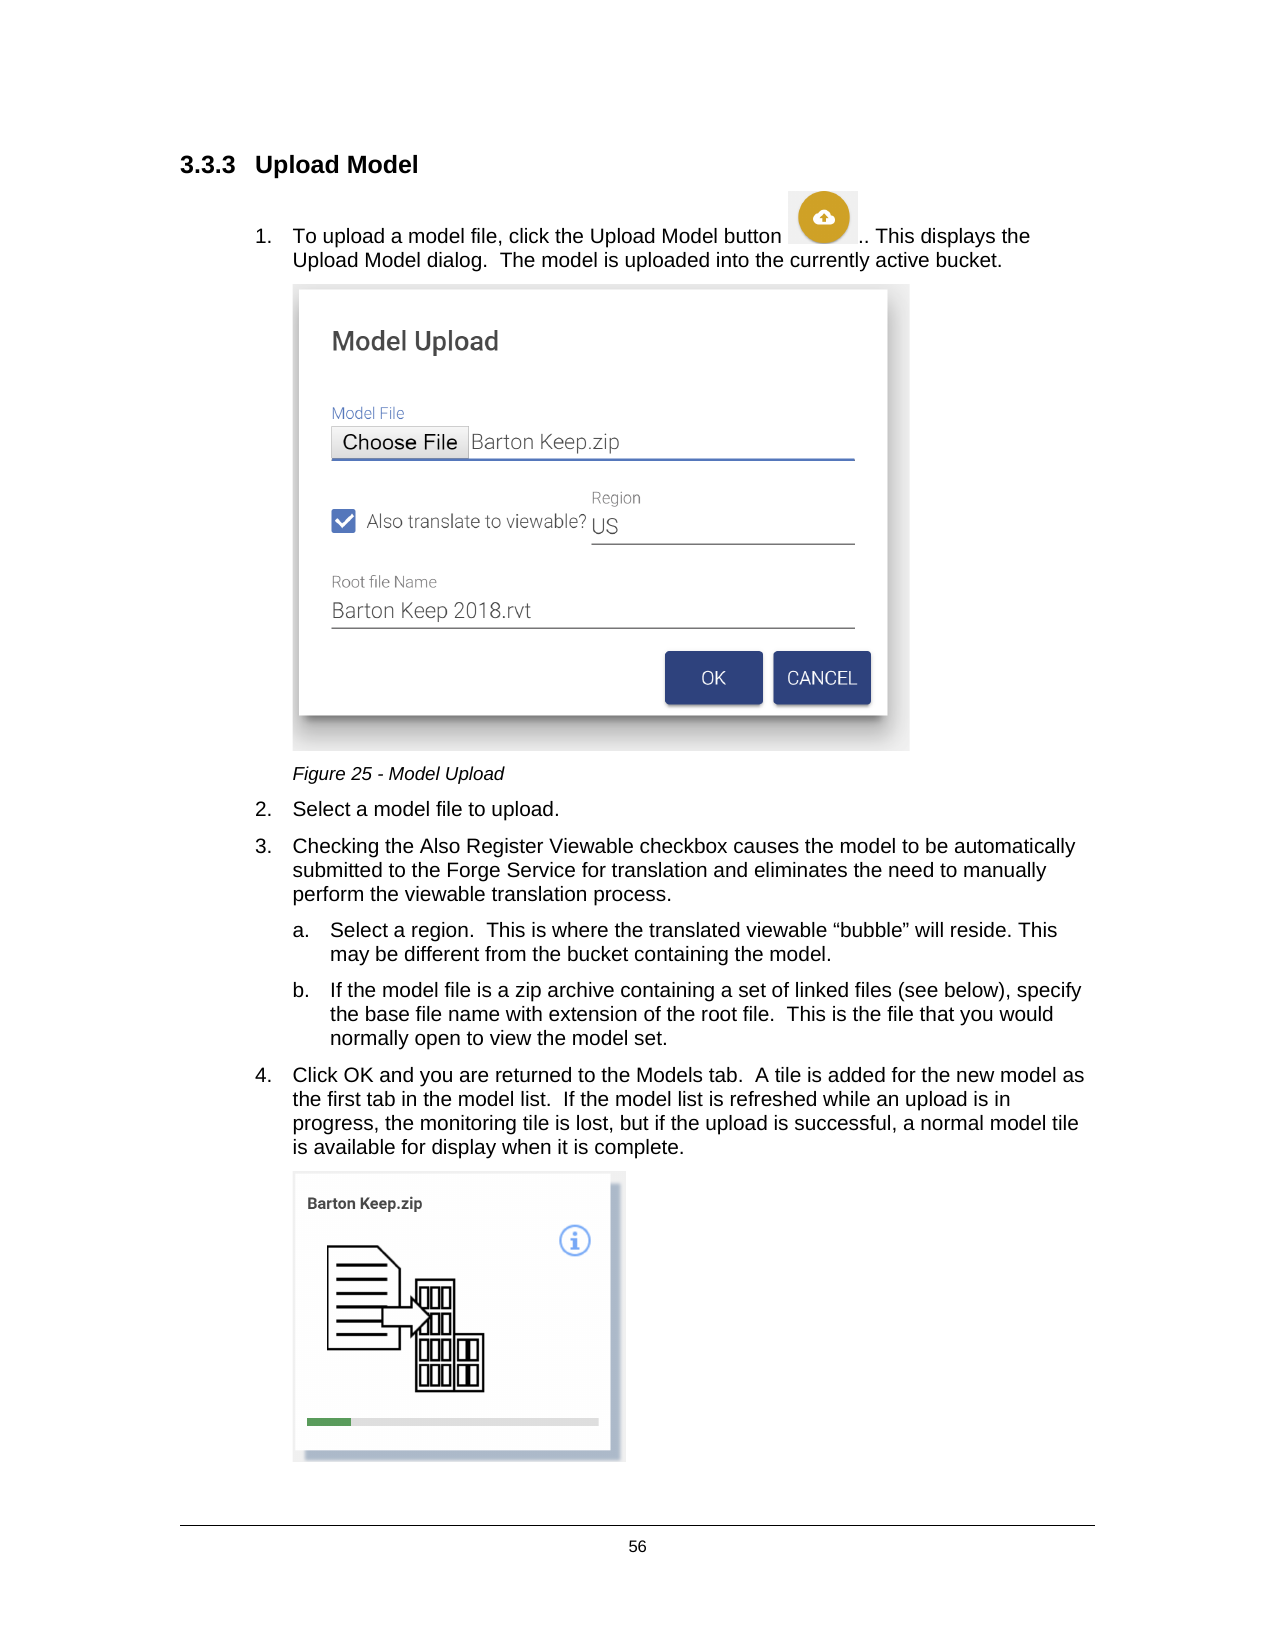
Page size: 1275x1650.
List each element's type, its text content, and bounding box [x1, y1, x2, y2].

list Select a model file to upload. [255, 797, 1095, 821]
list To upload a model file, click the Upload Model button .. This displays the Upload Model dialog. The model is uploaded into the currently active bucket. [255, 191, 1095, 272]
text Figure 25 - Model Upload [292, 763, 1095, 784]
picture [292, 1171, 626, 1462]
list If the model file is a zip archive containing a set of linked files (see below), specify the base file name with extension of the root file. This is the file that you would normally open to view the model set. [292, 978, 1095, 1050]
list Click OK and you are returned to the Models tab. A tile is added for the new model as the first tab in the model list. If the model list is refreshed while an upload is in progress, the monitoring tile is lost, but if the upload is successful, a normal model tile is available for display when it is complete. [255, 1063, 1095, 1158]
subtitle Upload Model [180, 150, 1095, 179]
list Select a region. This is where the translated viewable “bubble” will reside. This may be different from the bucket containing the model. [292, 918, 1095, 966]
picture [292, 284, 910, 751]
list Checking the Also Register Viewable checkbox causes the model to be automatically submitted to the Forge Service for translation and eliminates the need to manually perform the viewable translation process. [255, 833, 1095, 905]
picture [788, 191, 858, 244]
